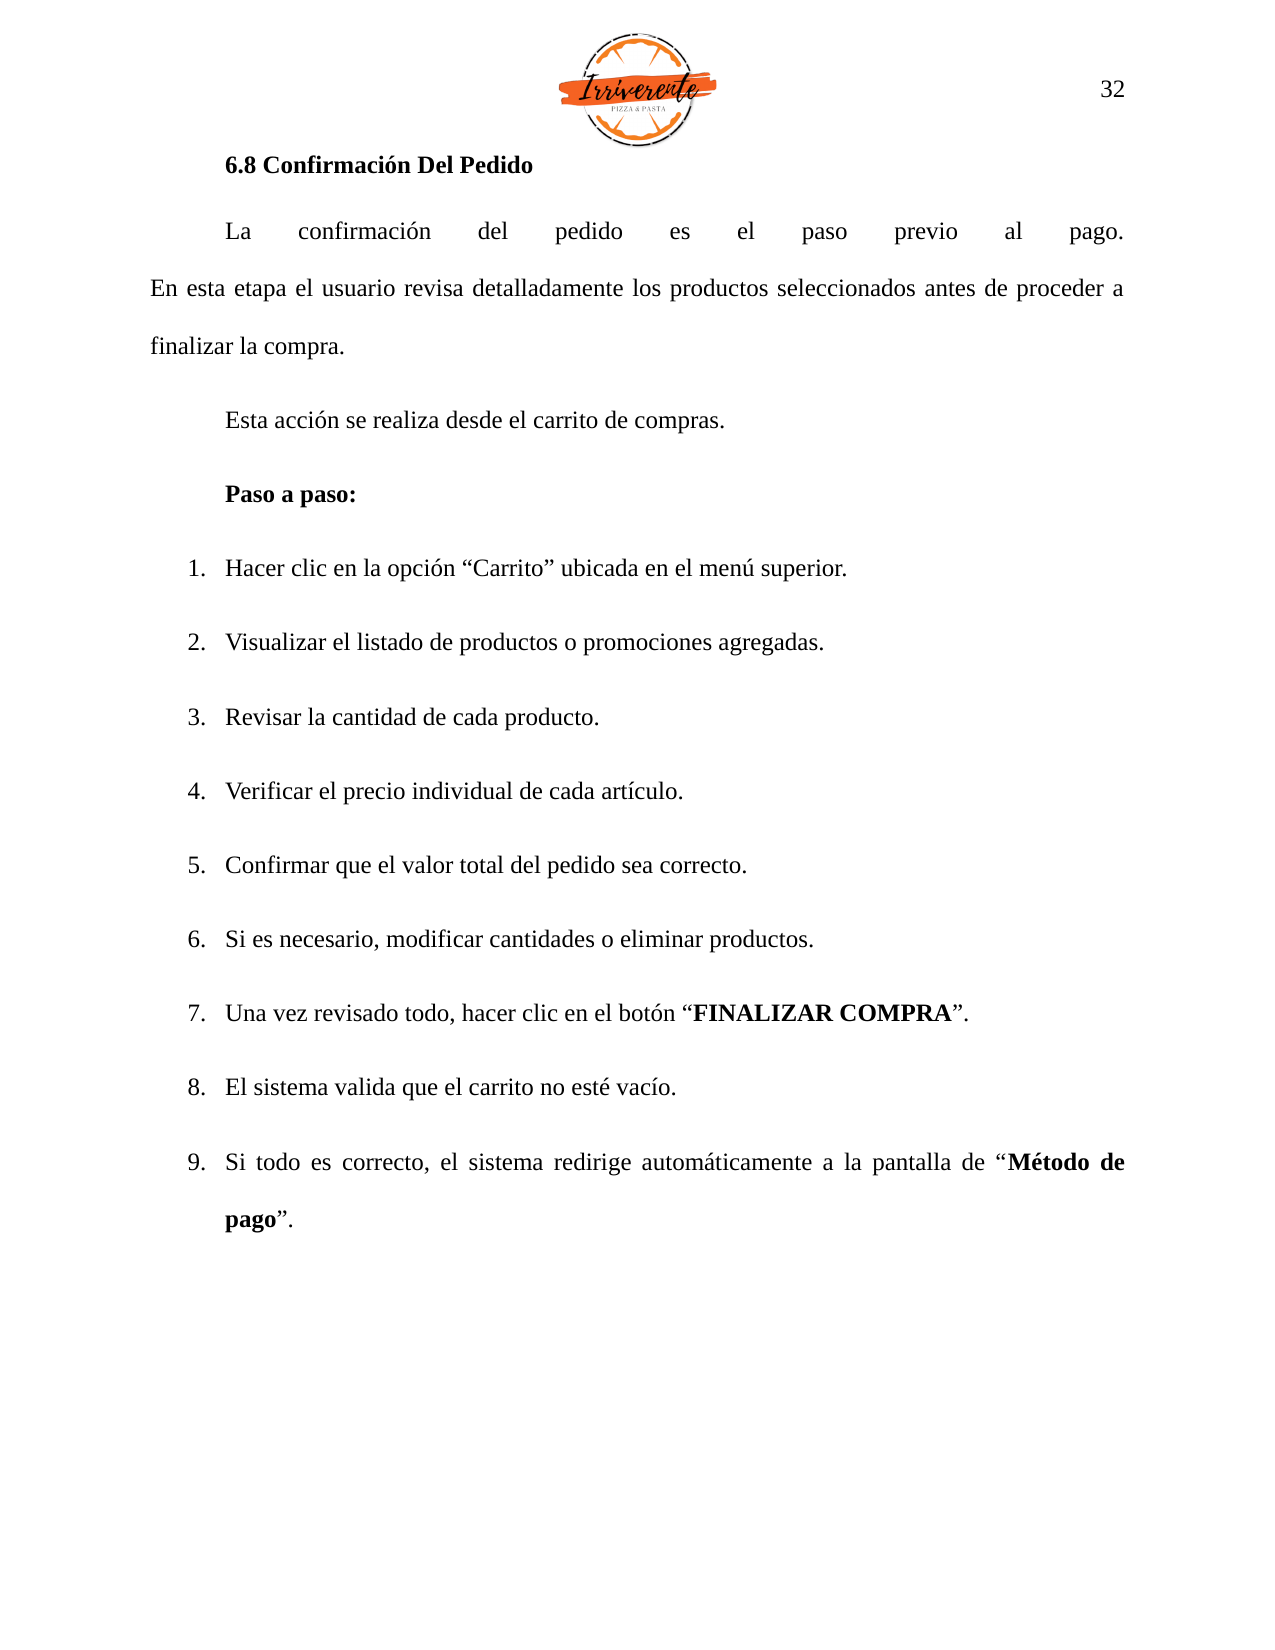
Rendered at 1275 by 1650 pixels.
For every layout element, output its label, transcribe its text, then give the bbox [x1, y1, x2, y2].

text Paso a paso: [150, 479, 1125, 508]
list El sistema valida que el carrito no esté vacío. [187, 1072, 1125, 1101]
subtitle 6.8 Confirmación Del Pedido [150, 150, 1125, 179]
list Revisar la cantidad de cada producto. [187, 702, 1125, 730]
list Hacer clic en la opción “Carrito” ubicada en el menú superior. [187, 553, 1125, 582]
list Visualizar el listado de productos o promociones agregadas. [187, 627, 1125, 656]
list Si es necesario, modificar cantidades o eliminar productos. [187, 924, 1125, 953]
list Una vez revisado todo, hacer clic en el botón “FINALIZAR COMPRA”. [187, 998, 1125, 1027]
list Verificar el precio individual de cada artículo. [187, 776, 1125, 804]
text Esta acción se realiza desde el carrito de compras. [150, 405, 1125, 434]
list Si todo es correcto, el sistema redirige automáticamente a la pantalla de “Método de pago”. [187, 1147, 1125, 1233]
list Confirmar que el valor total del pedido sea correcto. [187, 850, 1125, 879]
picture [558, 32, 717, 150]
text La confirmación del pedido es el paso previo al pago. En esta etapa el usuario revisa detalladamente los productos seleccionados antes de proceder a finalizar la compra. [150, 216, 1125, 359]
